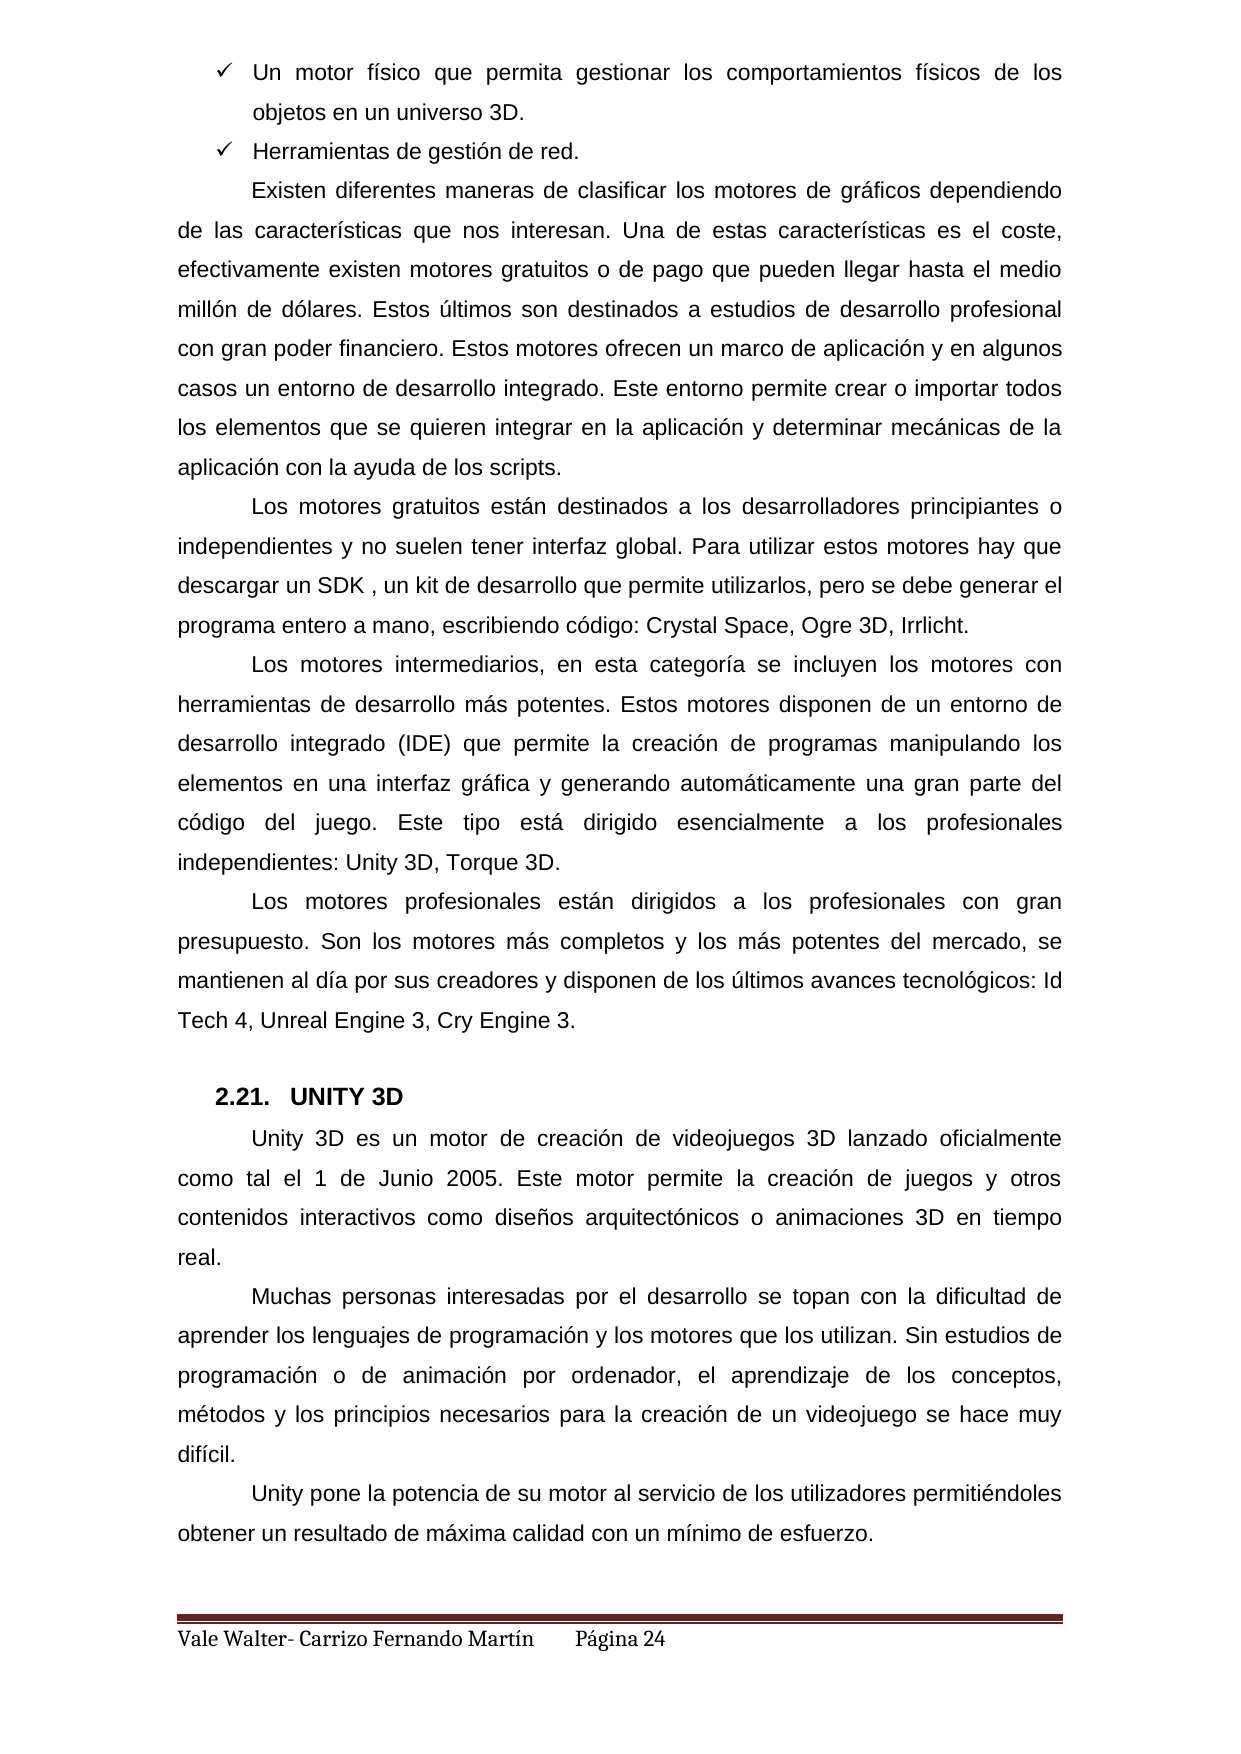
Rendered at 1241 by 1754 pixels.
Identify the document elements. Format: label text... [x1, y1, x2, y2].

text Unity pone la potencia de su motor al servicio de los utilizadores permitiéndoles obtener un resultado de máxima calidad con un mínimo de esfuerzo. [177, 1480, 1063, 1546]
list UNITY 3D [215, 1082, 1063, 1111]
list Un motor físico que permita gestionar los comportamientos físicos de los objetos en un universo 3D. [215, 59, 1063, 125]
text Los motores intermediarios, en esta categoría se incluyen los motores con herramientas de desarrollo más potentes. Estos motores disponen de un entorno de desarrollo integrado (IDE) que permite la creación de programas manipulando los elementos en una interfaz gráfica y generando automáticamente una gran parte del código del juego. Este tipo está dirigido esencialmente a los profesionales independientes: Unity 3D, Torque 3D. [177, 651, 1063, 875]
list Herramientas de gestión de red. [215, 138, 1063, 164]
text Muchas personas interesadas por el desarrollo se topan con la dificultad de aprender los lenguajes de programación y los motores que los utilizan. Sin estudios de programación o de animación por ordenador, el aprendizaje de los conceptos, métodos y los principios necesarios para la creación de un videojuego se hace muy difícil. [177, 1283, 1063, 1467]
text Los motores gratuitos están destinados a los desarrolladores principiantes o independientes y no suelen tener interfaz global. Para utilizar estos motores hay que descargar un SDK , un kit de desarrollo que permite utilizarlos, pero se debe generar el programa entero a mano, escribiendo código: Crystal Space, Ogre 3D, Irrlicht. [177, 493, 1063, 638]
text Existen diferentes maneras de clasificar los motores de gráficos dependiendo de las características que nos interesan. Una de estas características es el coste, efectivamente existen motores gratuitos o de pago que pueden llegar hasta el medio millón de dólares. Estos últimos son destinados a estudios de desarrollo profesional con gran poder financiero. Estos motores ofrecen un marco de aplicación y en algunos casos un entorno de desarrollo integrado. Este entorno permite crear o importar todos los elementos que se quieren integrar en la aplicación y determinar mecánicas de la aplicación con la ayuda de los scripts. [177, 177, 1063, 480]
text Unity 3D es un motor de creación de videojuegos 3D lanzado oficialmente como tal el 1 de Junio 2005. Este motor permite la creación de juegos y otros contenidos interactivos como diseños arquitectónicos o animaciones 3D en tiempo real. [177, 1125, 1063, 1270]
text Los motores profesionales están dirigidos a los profesionales con gran presupuesto. Son los motores más completos y los más potentes del mercado, se mantienen al día por sus creadores y disponen de los últimos avances tecnológicos: Id Tech 4, Unreal Engine 3, Cry Engine 3. [177, 888, 1063, 1033]
